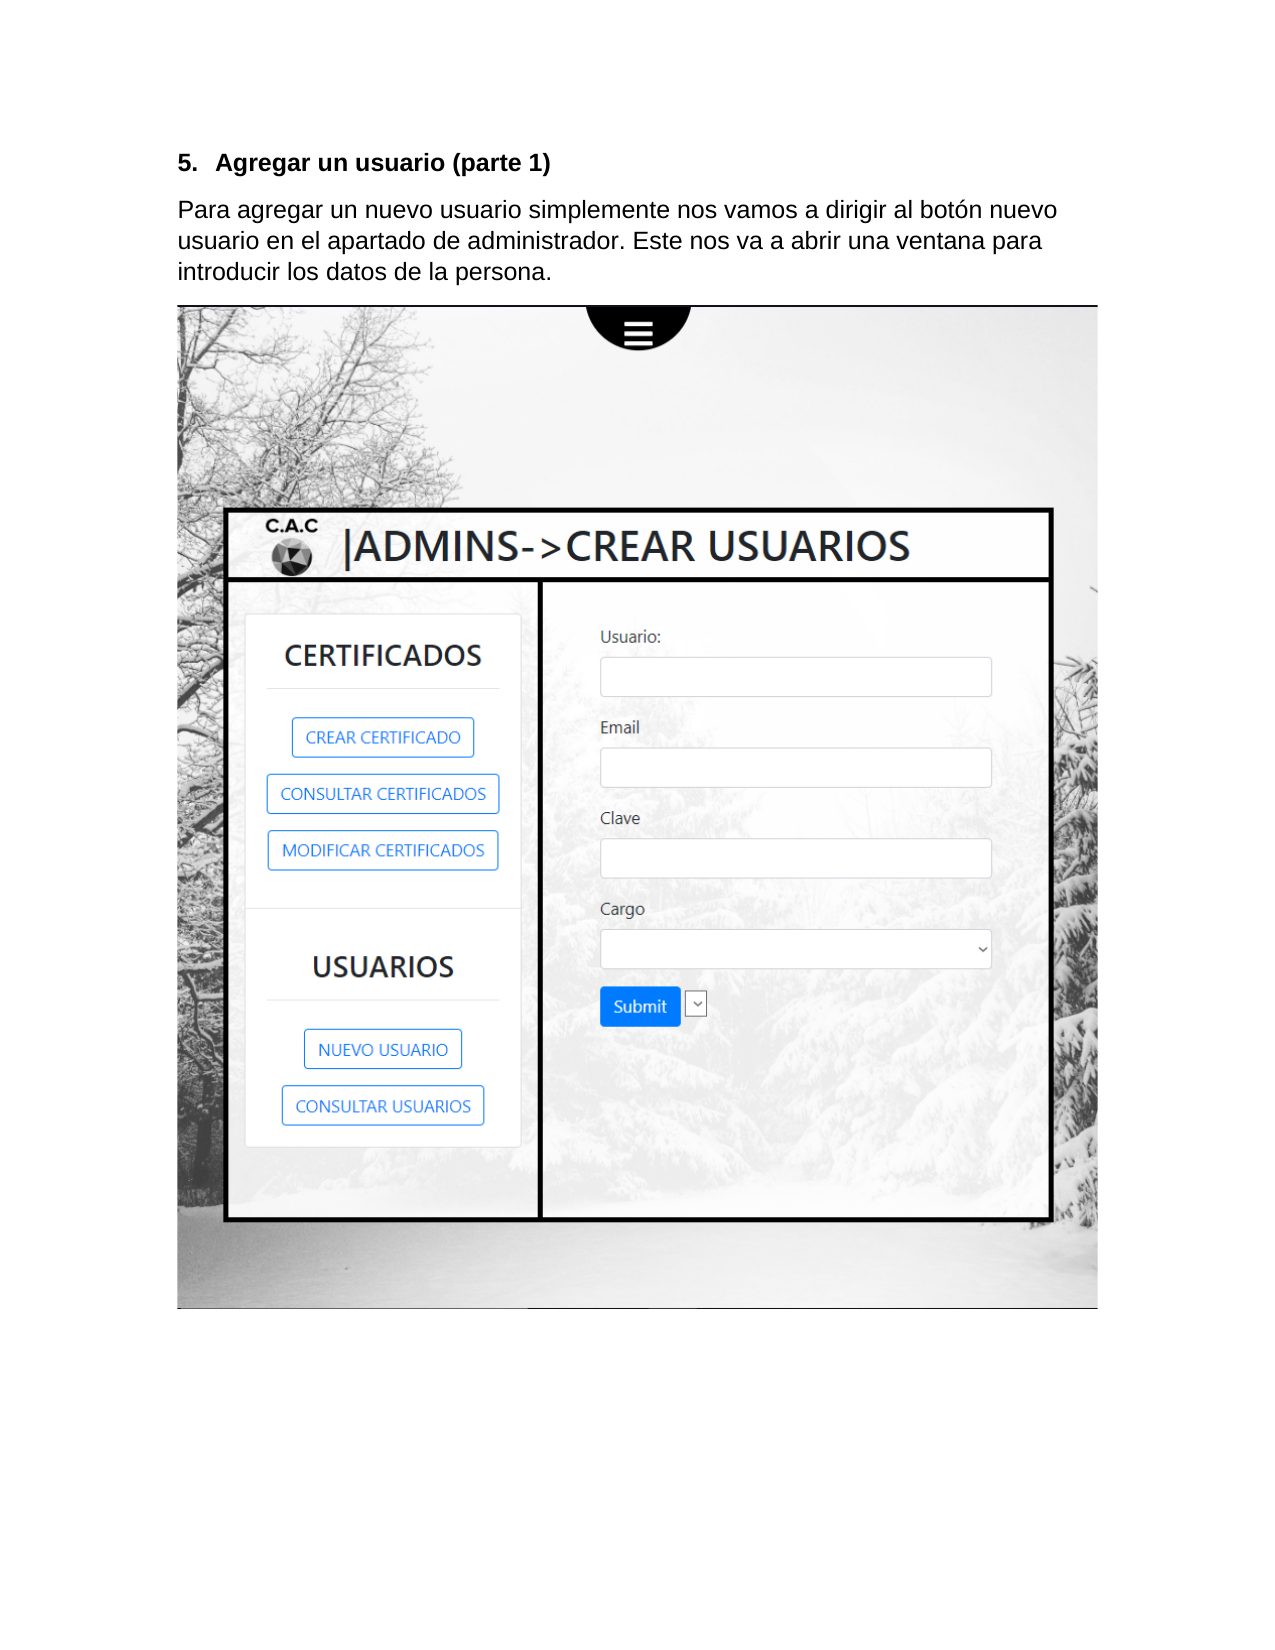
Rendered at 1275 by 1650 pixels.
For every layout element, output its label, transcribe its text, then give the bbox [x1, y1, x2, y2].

text Para agregar un nuevo usuario simplemente nos vamos a dirigir al botón nuevo usuario en el apartado de administrador. Este nos va a abrir una ventana para introducir los datos de la persona. [177, 195, 1098, 286]
picture [177, 305, 1098, 1309]
list Agregar un usuario (parte 1) [177, 148, 1098, 176]
